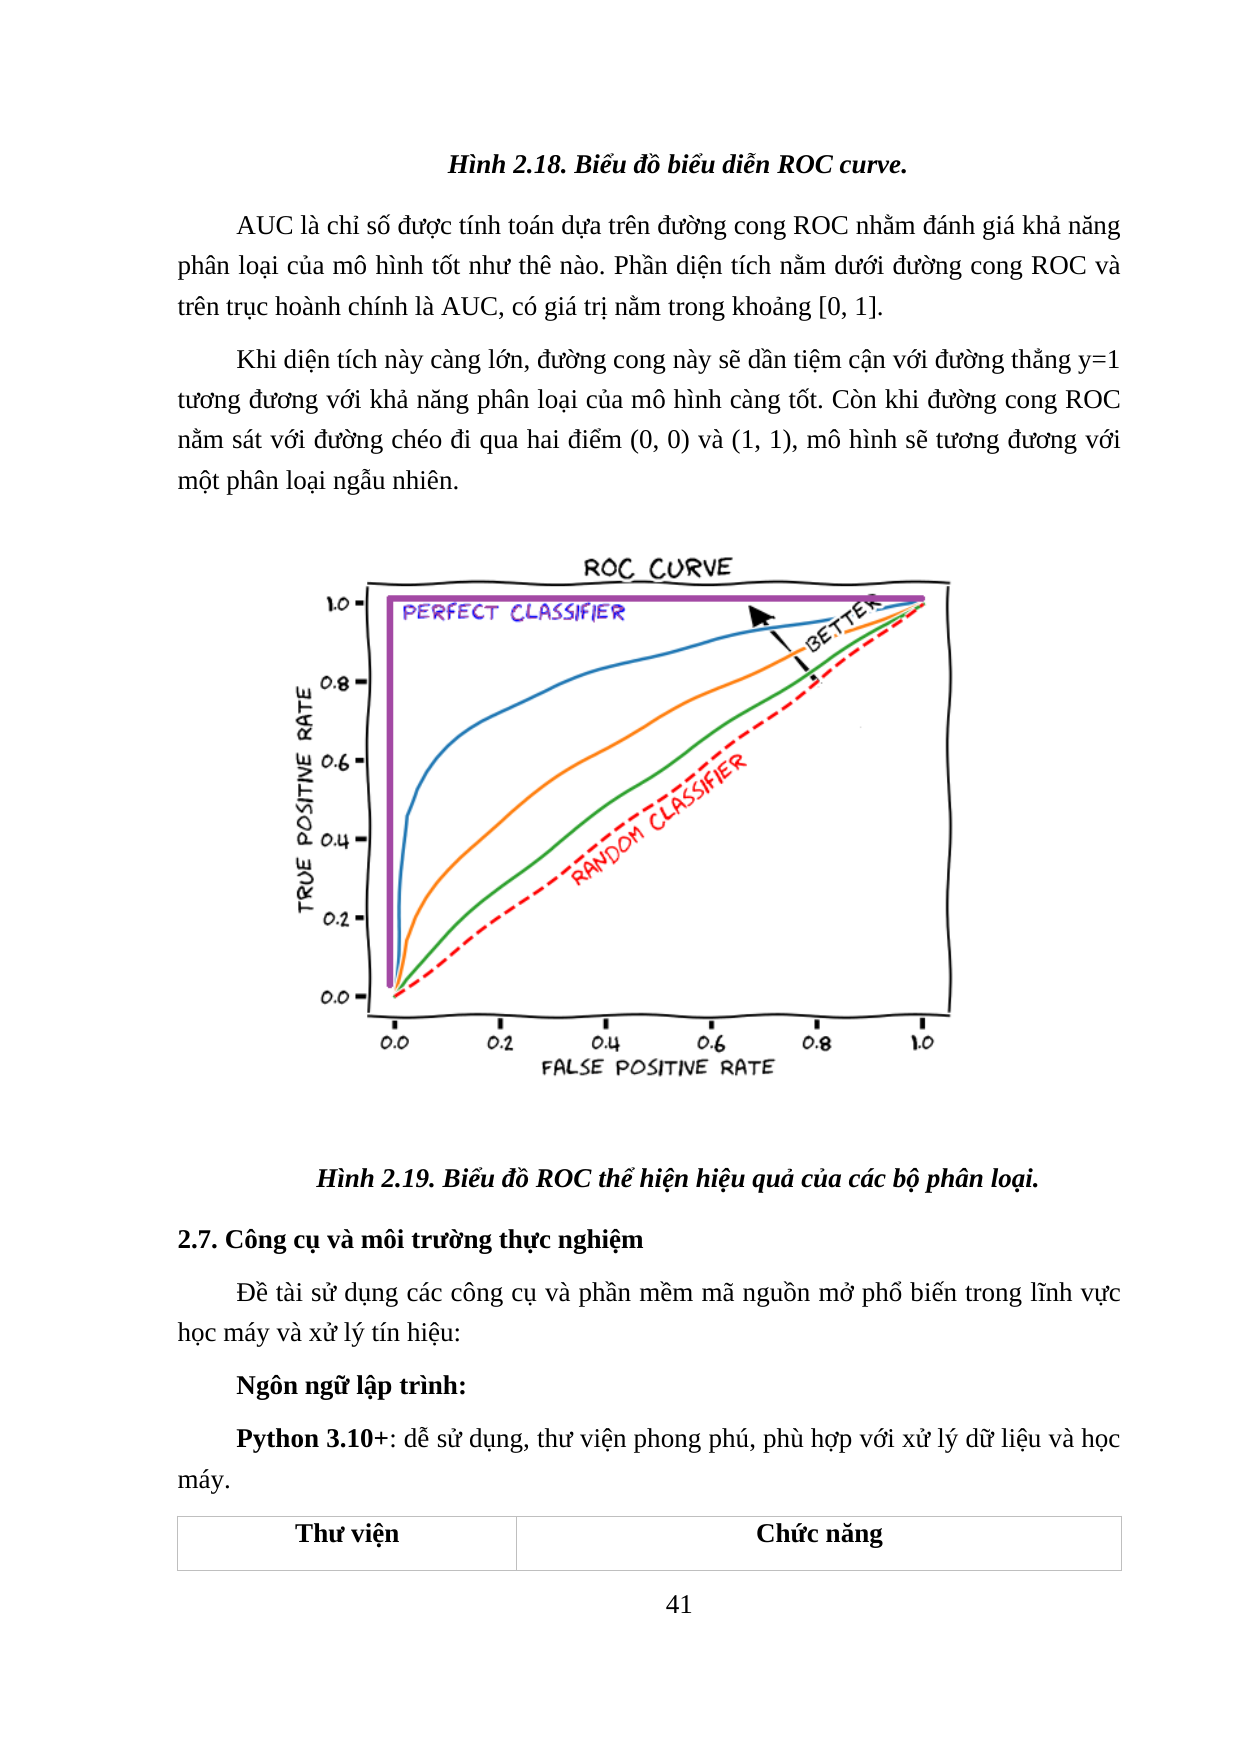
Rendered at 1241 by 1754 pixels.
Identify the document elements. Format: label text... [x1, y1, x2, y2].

text Ngôn ngữ lập trình: [177, 1369, 1122, 1401]
picture [275, 517, 1024, 1078]
table_header Chức năng [517, 1517, 1121, 1569]
table_header Thư viện [178, 1517, 516, 1569]
text Đề tài sử dụng các công cụ và phần mềm mã nguồn mở phổ biến trong lĩnh vực học máy và xử lý tín hiệu: [177, 1276, 1122, 1348]
text Python 3.10+: dễ sử dụng, thư viện phong phú, phù hợp với xử lý dữ liệu và học máy. [177, 1422, 1122, 1494]
subtitle 2.7. Công cụ và môi trường thực nghiệm [177, 1223, 1122, 1254]
text AUC là chỉ số được tính toán dựa trên đường cong ROC nhằm đánh giá khả năng phân loại của mô hình tốt như thê nào. Phần diện tích nằm dưới đường cong ROC và trên trục hoành chính là AUC, có giá trị nằm trong khoảng [0, 1]. [177, 209, 1122, 321]
text Khi diện tích này càng lớn, đường cong này sẽ dần tiệm cận với đường thẳng y=1 tương đương với khả năng phân loại của mô hình càng tốt. Còn khi đường cong ROC nằm sát với đường chéo đi qua hai điểm (0, 0) và (1, 1), mô hình sẽ tương đương với một phân loại ngẫu nhiên. [177, 343, 1122, 495]
